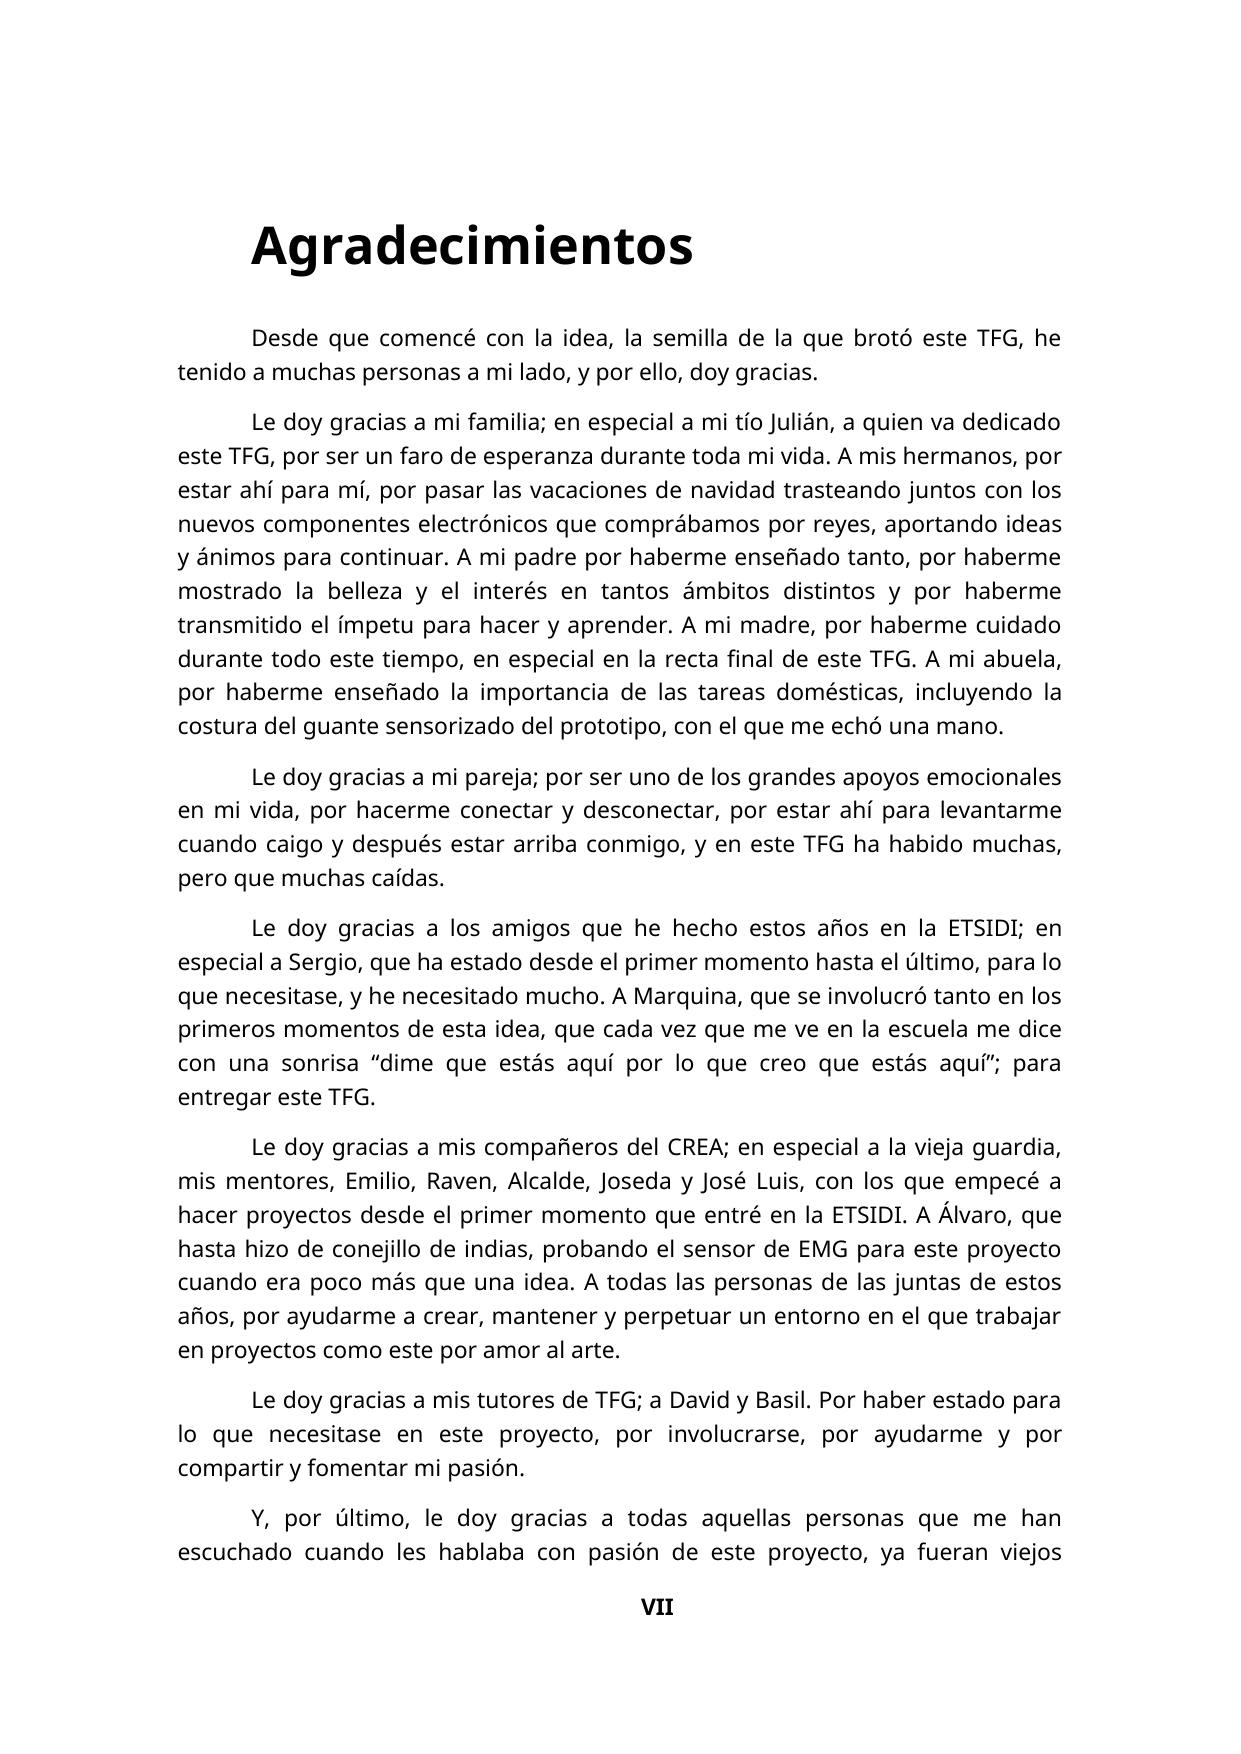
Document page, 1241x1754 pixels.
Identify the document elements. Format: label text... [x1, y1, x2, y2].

text Le doy gracias a los amigos que he hecho estos años en la ETSIDI; en especial a Sergio, que ha estado desde el primer momento hasta el último, para lo que necesitase, y he necesitado mucho. A Marquina, que se involucró tanto en los primeros momentos de esta idea, que cada vez que me ve en la escuela me dice con una sonrisa “dime que estás aquí por lo que creo que estás aquí”; para entregar este TFG. [177, 912, 1063, 1112]
text Le doy gracias a mi pareja; por ser uno de los grandes apoyos emocionales en mi vida, por hacerme conectar y desconectar, por estar ahí para levantarme cuando caigo y después estar arriba conmigo, y en este TFG ha habido muchas, pero que muchas caídas. [177, 760, 1063, 893]
text Le doy gracias a mis tutores de TFG; a David y Basil. Por haber estado para lo que necesitase en este proyecto, por involucrarse, por ayudarme y por compartir y fomentar mi pasión. [177, 1384, 1063, 1483]
text Le doy gracias a mi familia; en especial a mi tío Julián, a quien va dedicado este TFG, por ser un faro de esperanza durante toda mi vida. A mis hermanos, por estar ahí para mí, por pasar las vacaciones de navidad trasteando juntos con los nuevos componentes electrónicos que comprábamos por reyes, aportando ideas y ánimos para continuar. A mi padre por haberme enseñado tanto, por haberme mostrado la belleza y el interés en tantos ámbitos distintos y por haberme transmitido el ímpetu para hacer y aprender. A mi madre, por haberme cuidado durante todo este tiempo, en especial en la recta final de este TFG. A mi abuela, por haberme enseñado la importancia de las tareas domésticas, incluyendo la costura del guante sensorizado del prototipo, con el que me echó una mano. [177, 406, 1063, 741]
text Le doy gracias a mis compañeros del CREA; en especial a la vieja guardia, mis mentores, Emilio, Raven, Alcalde, Joseda y José Luis, con los que empecé a hacer proyectos desde el primer momento que entré en la ETSIDI. A Álvaro, que hasta hizo de conejillo de indias, probando el sensor de EMG para este proyecto cuando era poco más que una idea. A todas las personas de las juntas de estos años, por ayudarme a crear, mantener y perpetuar un entorno en el que trabajar en proyectos como este por amor al arte. [177, 1131, 1063, 1365]
text Desde que comencé con la idea, la semilla de la que brotó este TFG, he tenido a muchas personas a mi lado, y por ello, doy gracias. [177, 322, 1063, 387]
text Agradecimientos [177, 209, 1063, 280]
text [177, 1502, 1063, 1567]
